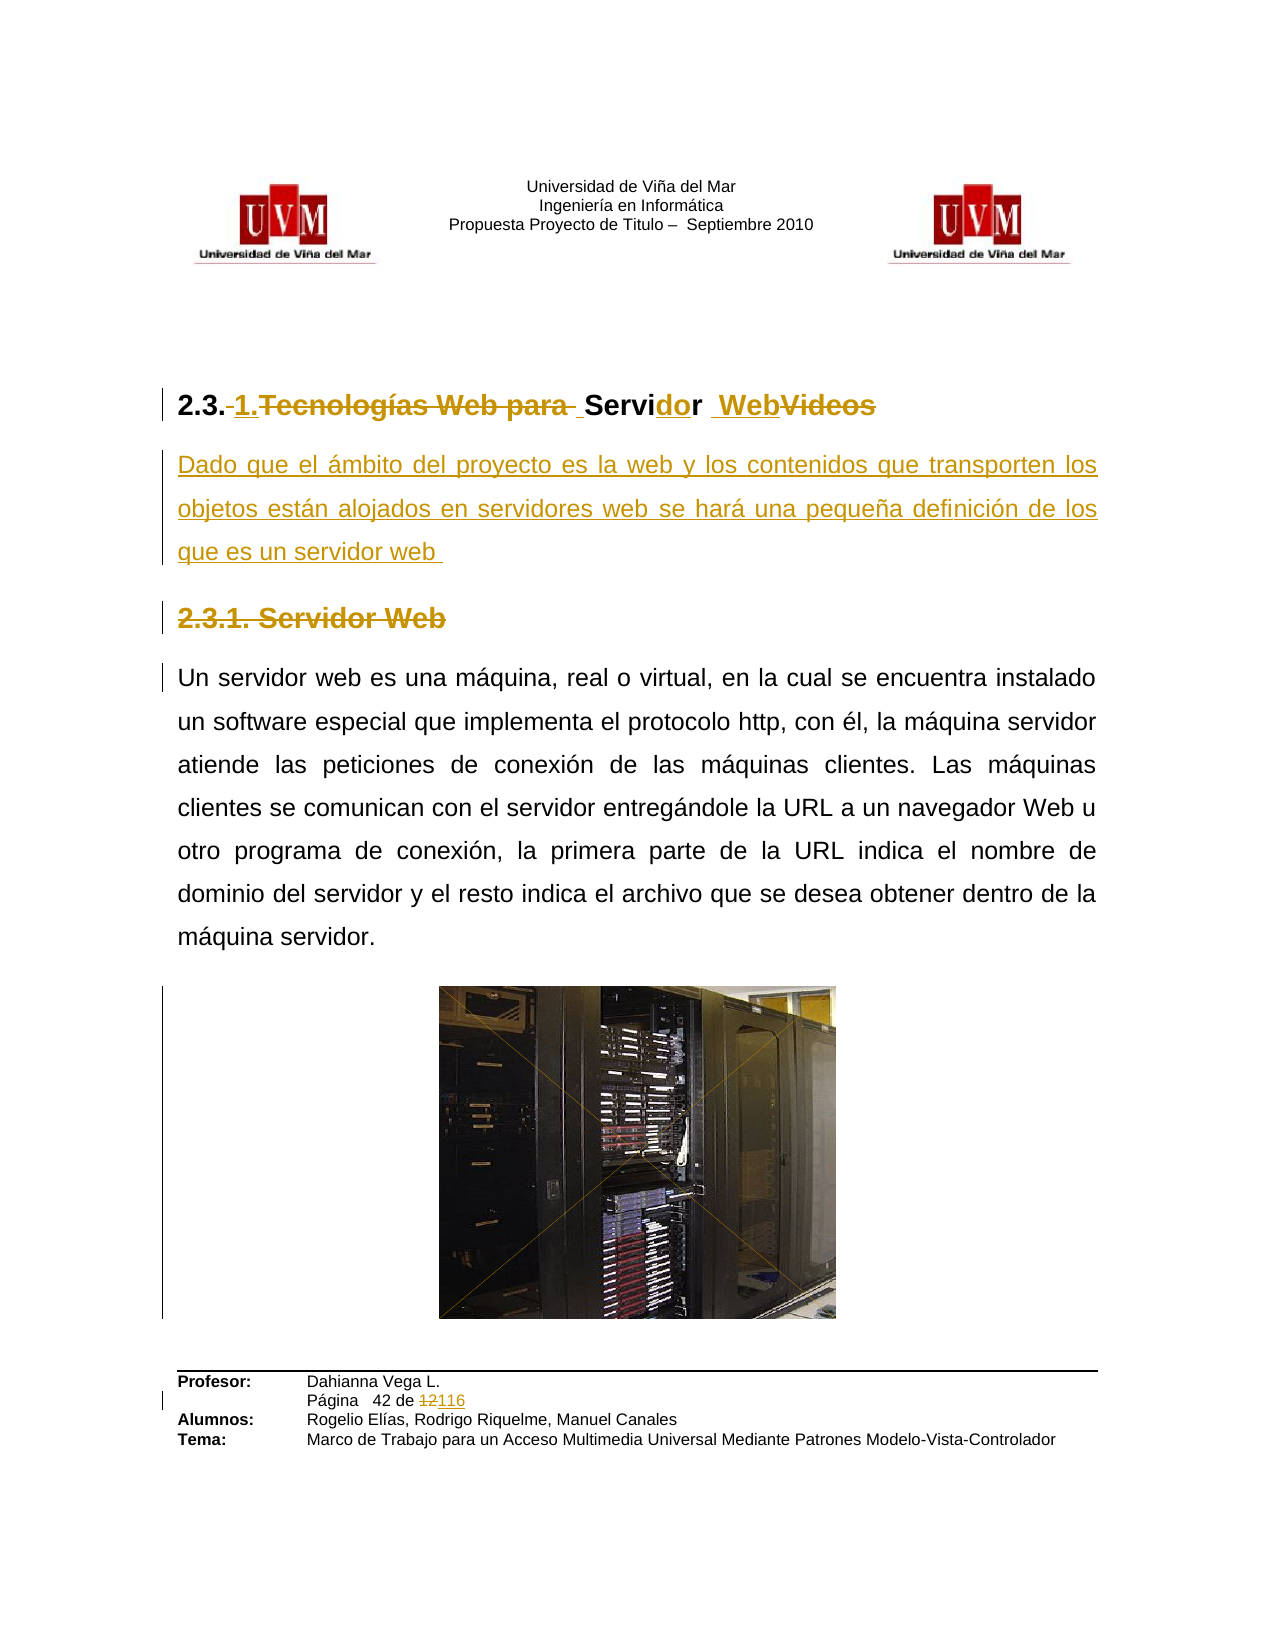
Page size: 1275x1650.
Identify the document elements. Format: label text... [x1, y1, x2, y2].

picture [871, 176, 1084, 267]
subtitle 2.3.Servir [177, 388, 1098, 421]
picture [177, 176, 390, 267]
picture [441, 1154, 834, 1319]
picture [639, 987, 836, 1318]
picture [441, 986, 834, 1151]
text Un servidor web es una máquina, real o virtual, en la cual se encuentra instalado un software especial que implementa el protocolo http, con él, la máquina servidor atiende las peticiones de conexión de las máquinas clientes. Las máquinas clientes se comunican con el servidor entregándole la URL a un navegador Web u otro programa de conexión, la primera parte de la URL indica el nombre de dominio del servidor y el resto indica el archivo que se desea obtener dentro de la máquina servidor. [177, 663, 1098, 951]
picture [439, 988, 636, 1317]
